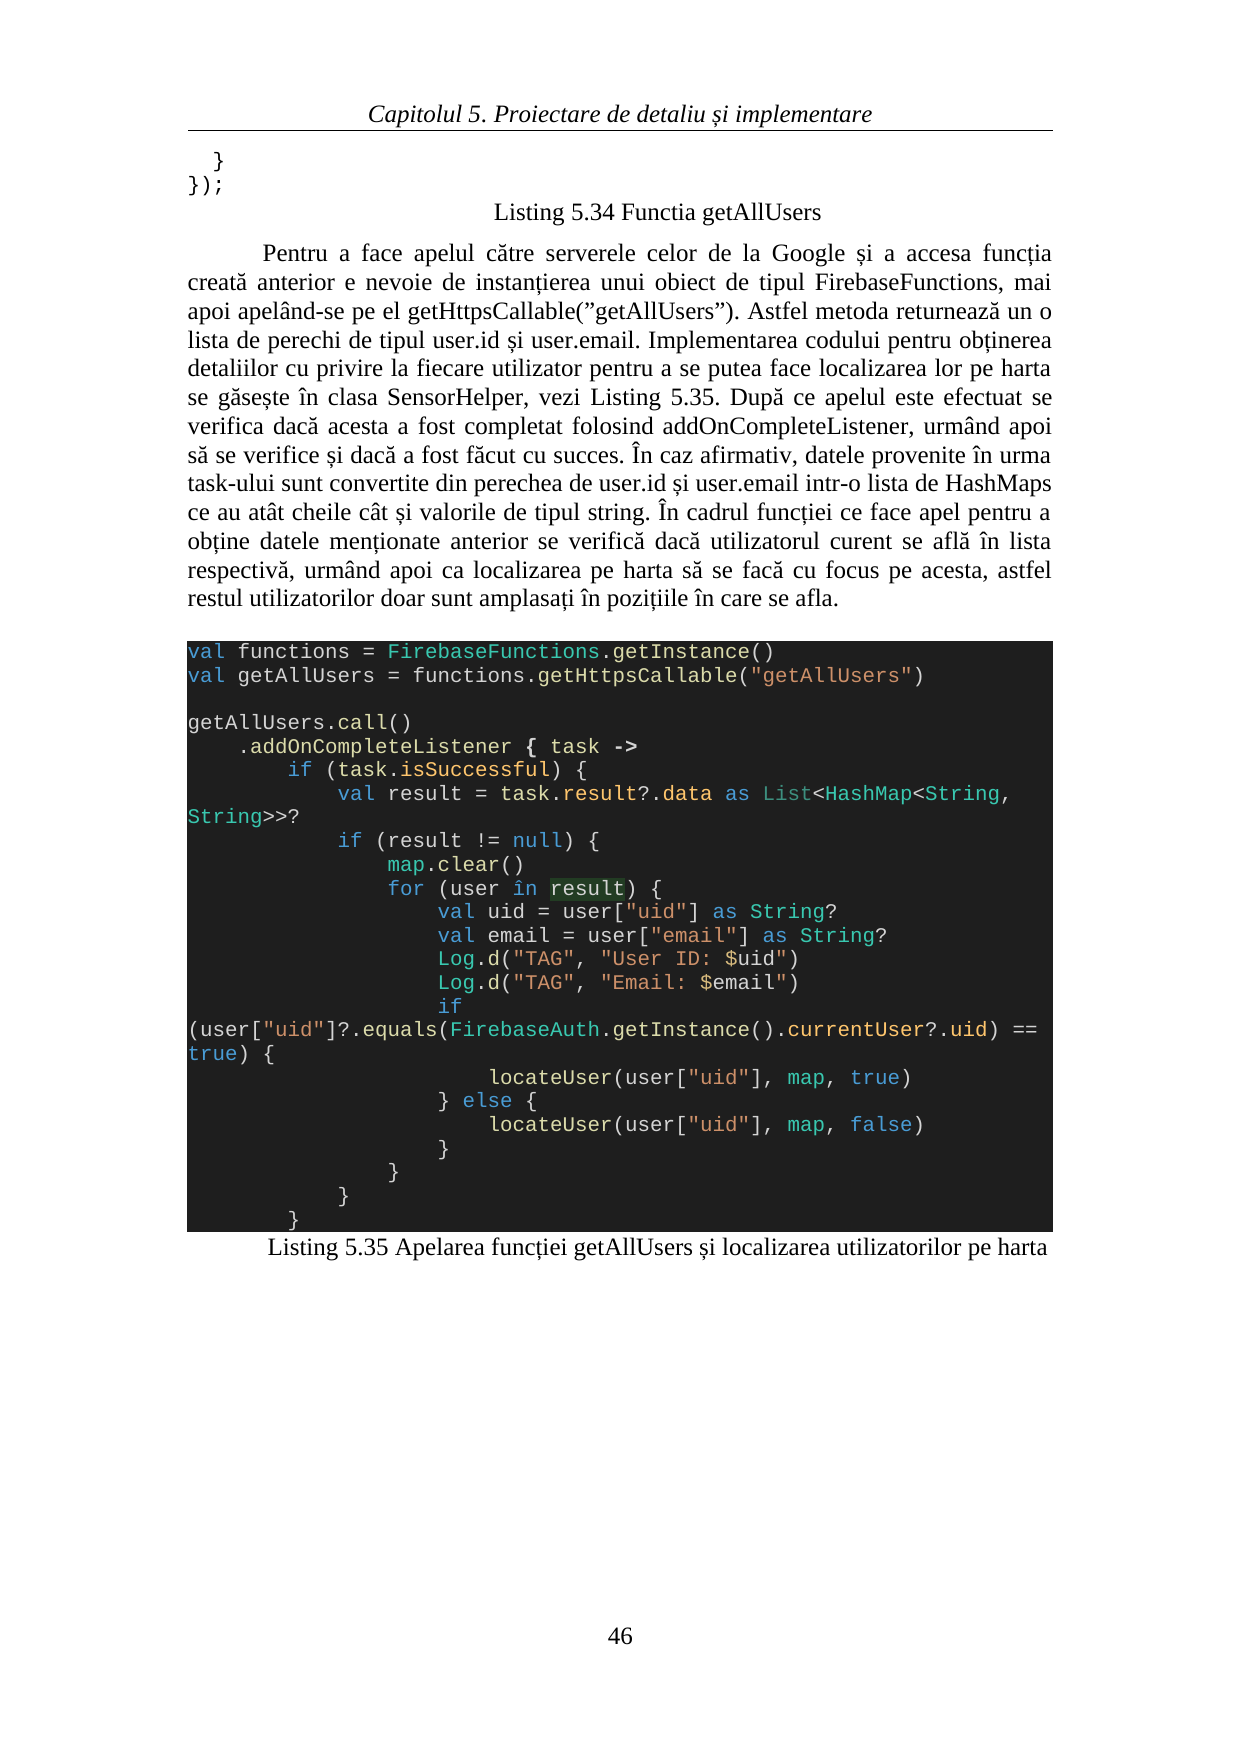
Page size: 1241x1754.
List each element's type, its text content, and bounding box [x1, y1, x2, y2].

text }); [187, 174, 1053, 197]
text } [187, 150, 1053, 174]
text Listing 5.34 Functia getAllUsers [187, 197, 1053, 226]
text Listing 5.35 Apelarea funcției getAllUsers și localizarea utilizatorilor pe harta [187, 1232, 1053, 1261]
text val functions = FirebaseFunctions.getInstance() val getAllUsers = functions.getHttpsCallable("getAllUsers") getAllUsers.call() .addOnCompleteListener { task -> if (task.isSuccessful) { val result = task.result?.data as List<HashMap<String, String>>? if (result != null) { map.clear() for (user în result) { val uid = user["uid"] as String? val email = user["email"] as String? Log.d("TAG", "User ID: $uid") Log.d("TAG", "Email: $email") if (user["uid"]?.equals(FirebaseAuth.getInstance().currentUser?.uid) == true) { locateUser(user["uid"], map, true) } else { locateUser(user["uid"], map, false) } } } } [187, 641, 1053, 1232]
text Pentru a face apelul către serverele celor de la Google și a accesa funcția creată anterior e nevoie de instanțierea unui obiect de tipul FirebaseFunctions, mai apoi apelând-se pe el getHttpsCallable(”getAllUsers”). Astfel metoda returnează un o lista de perechi de tipul user.id și user.email. Implementarea codului pentru obținerea detaliilor cu privire la fiecare utilizator pentru a se putea face localizarea lor pe harta se găsește în clasa SensorHelper, vezi Listing 5.34. După ce apelul este efectuat se verifica dacă acesta a fost completat folosind addOnCompleteListener, urmând apoi să se verifice și dacă a fost făcut cu succes. În caz afirmativ, datele provenite în urma task-ului sunt convertite din perechea de user.id și user.email intr-o lista de HashMaps ce au atât cheile cât și valorile de tipul string. În cadrul funcției ce face apel pentru a obține datele menționate anterior se verifică dacă utilizatorul curent se află în lista respectivă, urmând apoi ca localizarea pe harta să se facă cu focus pe acesta, astfel restul utilizatorilor doar sunt amplasați în pozițiile în care se afla. [187, 238, 1053, 612]
